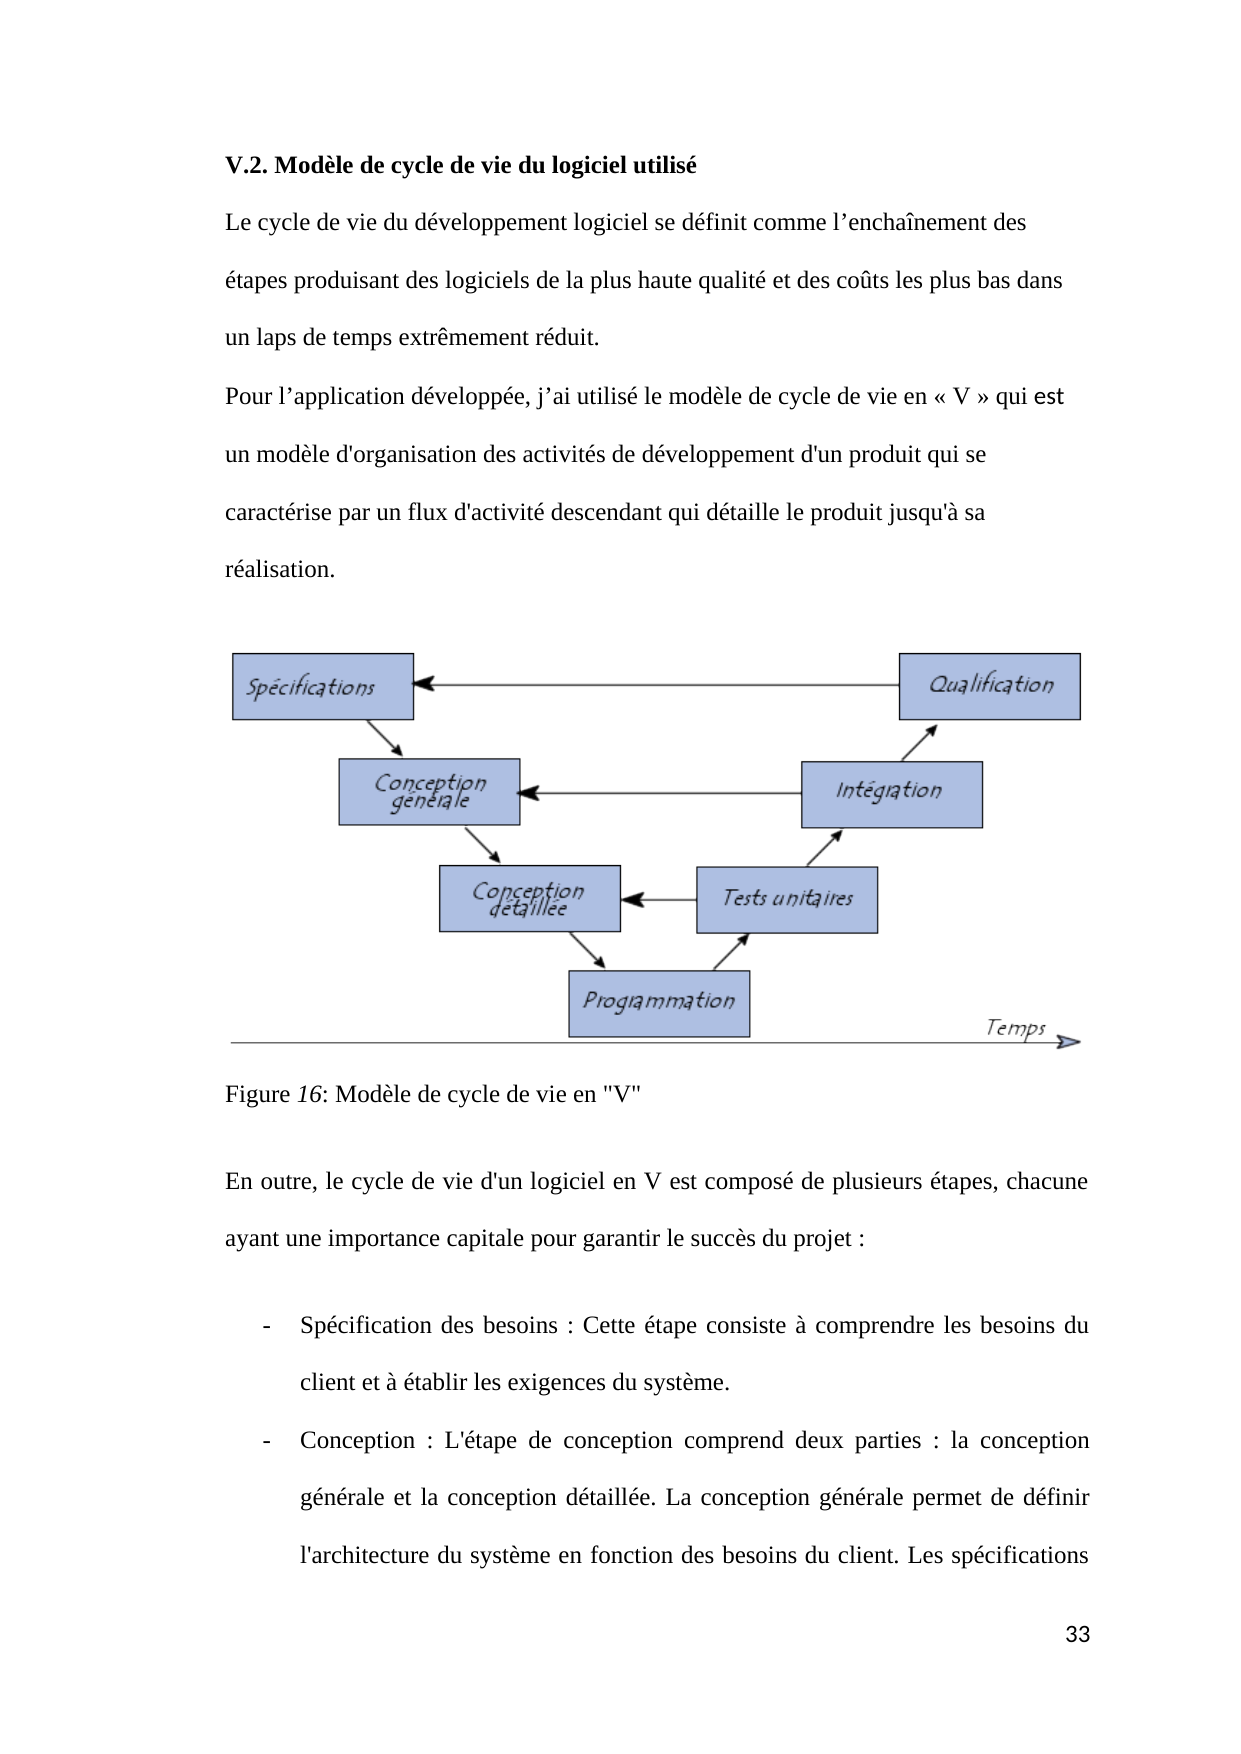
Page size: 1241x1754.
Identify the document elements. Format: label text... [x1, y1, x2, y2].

subtitle V.2. Modèle de cycle de vie du logiciel utilisé [225, 150, 1090, 179]
text Le cycle de vie du développement logiciel se définit comme l’enchaînement des étapes produisant des logiciels de la plus haute qualité et des coûts les plus bas dans un laps de temps extrêmement réduit. [225, 207, 1090, 351]
text En outre, le cycle de vie d'un logiciel en V est composé de plusieurs étapes, chacune ayant une importance capitale pour garantir le succès du projet : [225, 1166, 1090, 1252]
picture [225, 641, 1089, 1051]
text Pour l’application développée, j’ai utilisé le modèle de cycle de vie en « V » qui est un modèle d'organisation des activités de développement d'un produit qui se caractérise par un flux d'activité descendant qui détaille le produit jusqu'à sa réalisation. [225, 380, 1090, 583]
list Spécification des besoins : Cette étape consiste à comprendre les besoins du client et à établir les exigences du système. [262, 1310, 1090, 1396]
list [262, 1425, 1090, 1569]
